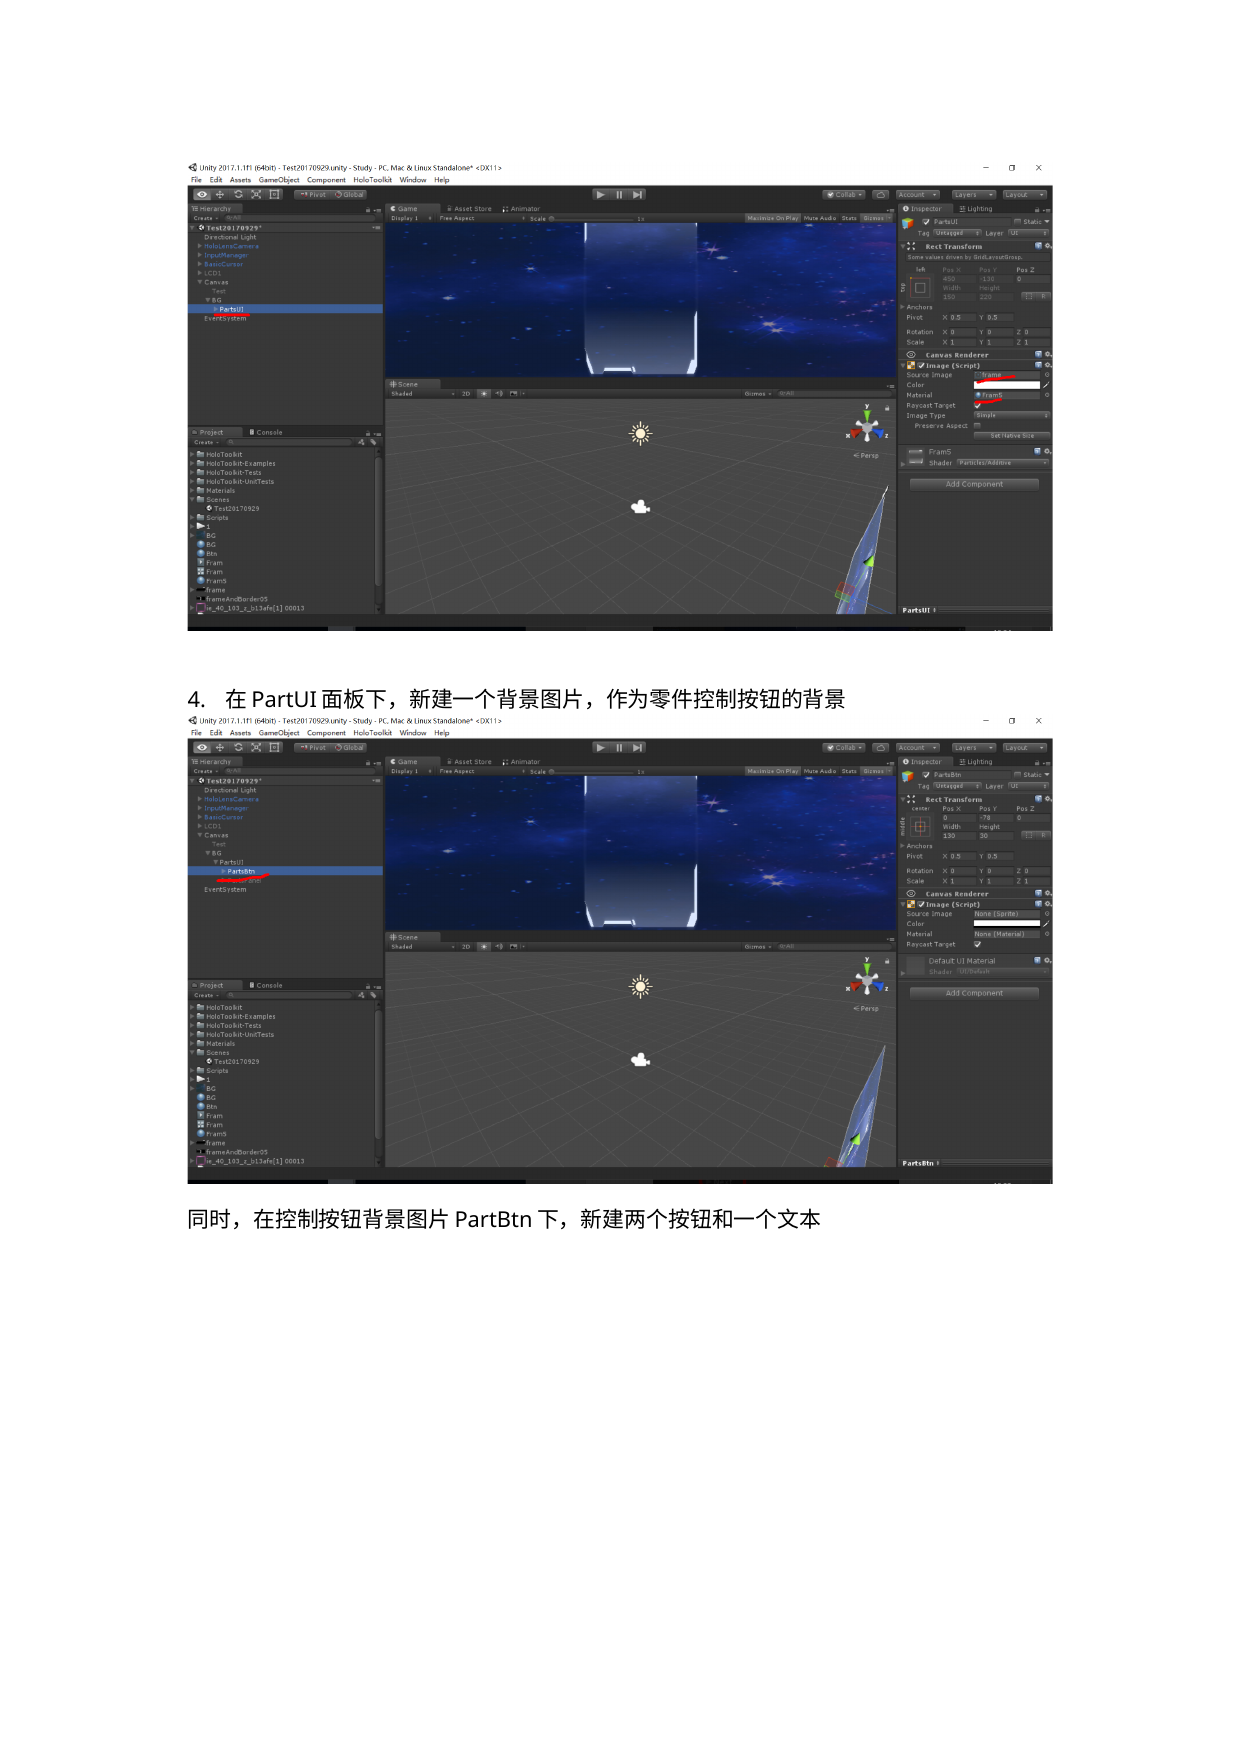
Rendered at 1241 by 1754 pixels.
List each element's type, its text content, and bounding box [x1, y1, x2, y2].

list 在PartUI面板下，新建一个背景图片，作为零件控制按钮的背景 [187, 682, 1053, 714]
picture [187, 714, 1053, 1184]
picture [187, 162, 1053, 631]
text 同时，在控制按钮背景图片PartBtn下，新建两个按钮和一个文本 [187, 1202, 1053, 1234]
